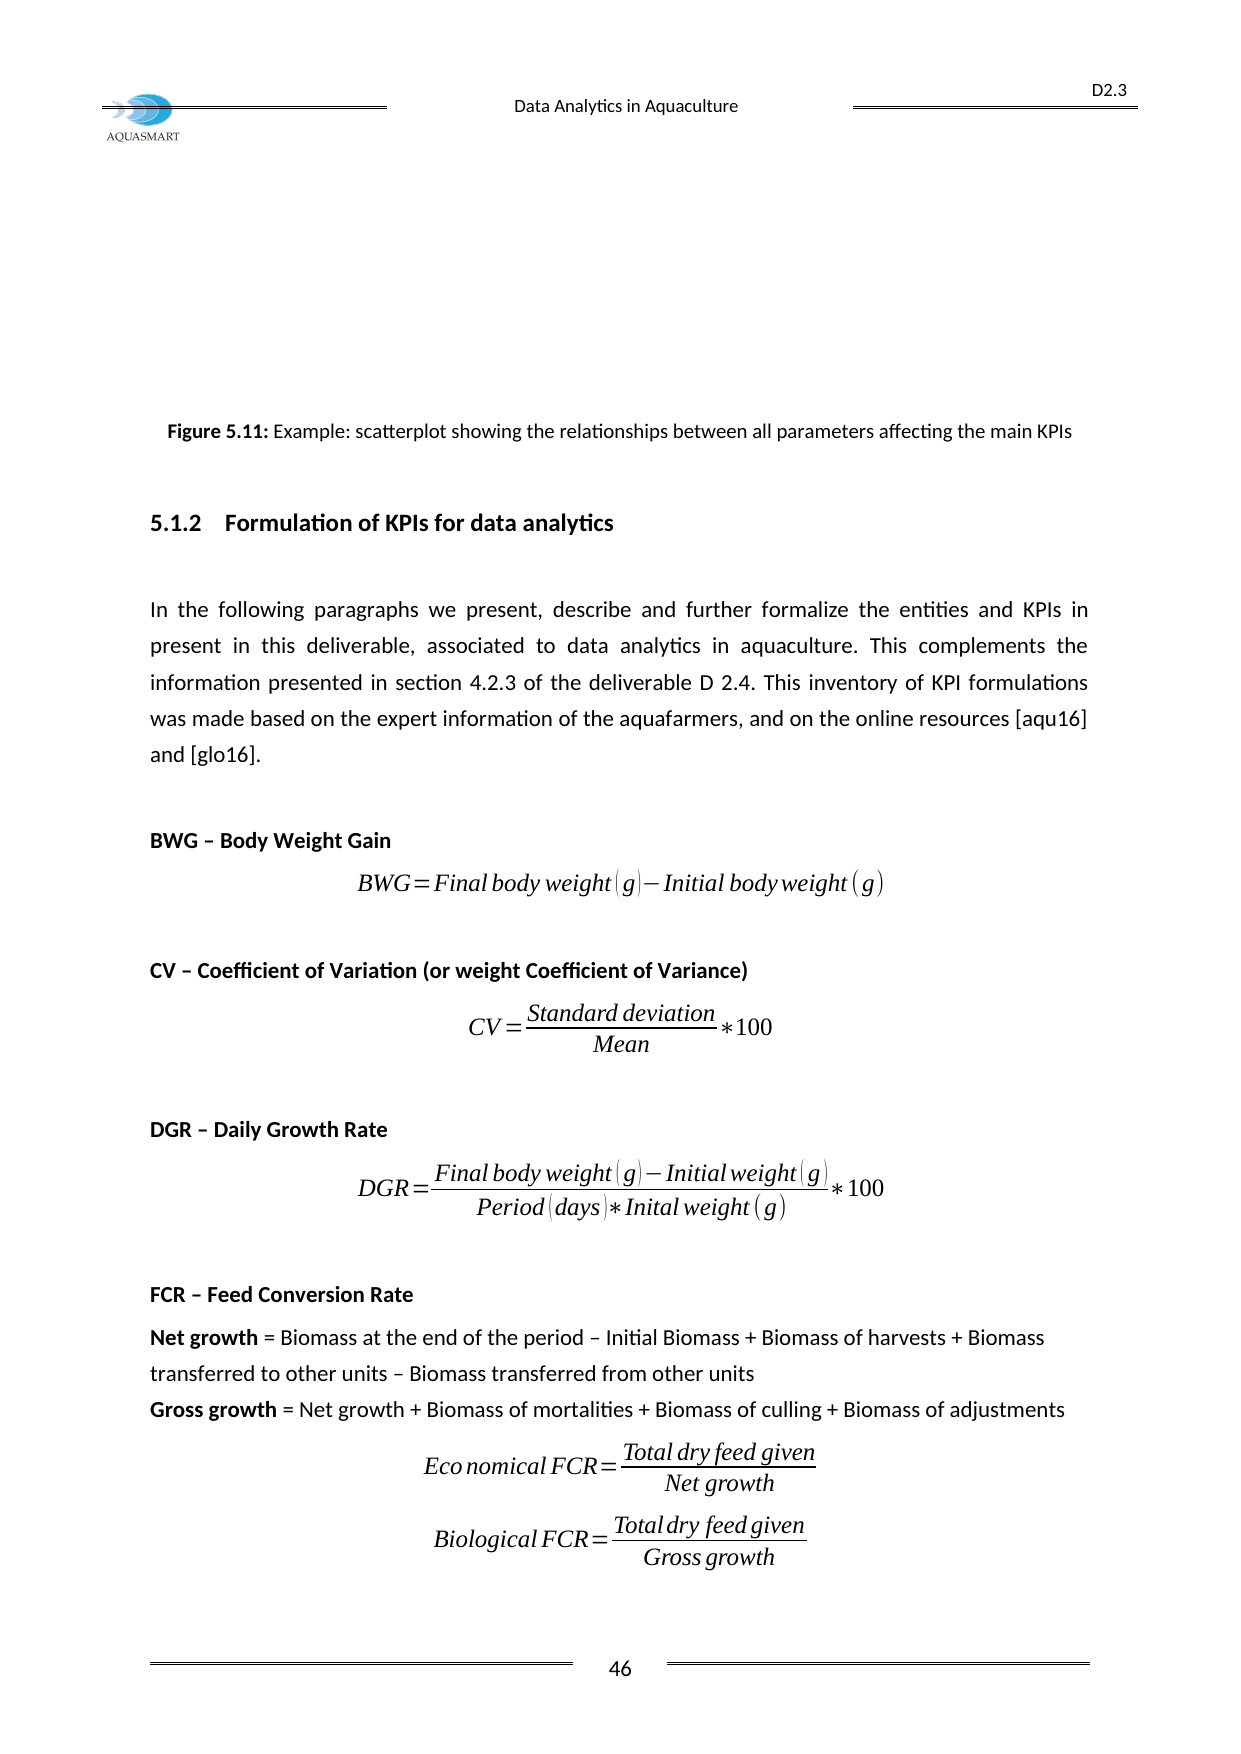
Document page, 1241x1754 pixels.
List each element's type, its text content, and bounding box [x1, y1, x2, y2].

text Net growth = Biomass at the end of the period – Initial Biomass + Biomass of harvests + Biomass transferred to other units – Biomass transferred from other units Gross growth = Net growth + Biomass of mortalities + Biomass of culling + Biomass of adjustments [150, 1323, 1090, 1424]
text In the following paragraphs we present, describe and further formalize the entities and KPIs in present in this deliverable, associated to data analytics in aquaculture. This complements the information presented in section 4.2.3 of the deliverable D 2.4. This inventory of KPI formulations was made based on the expert information of the aquafarmers, and on the online resources [aqu16] and [glo16]. [150, 595, 1090, 769]
text CV – Coefficient of Variation (or weight Coefficient of Variance) [150, 957, 1090, 984]
text DGR – Daily Growth Rate [150, 1115, 1090, 1143]
text FCR – Feed Conversion Rate [150, 1280, 1090, 1308]
subtitle Formulation of KPIs for data analytics [150, 507, 1090, 537]
text BWG – Body Weight Gain [150, 826, 1090, 854]
